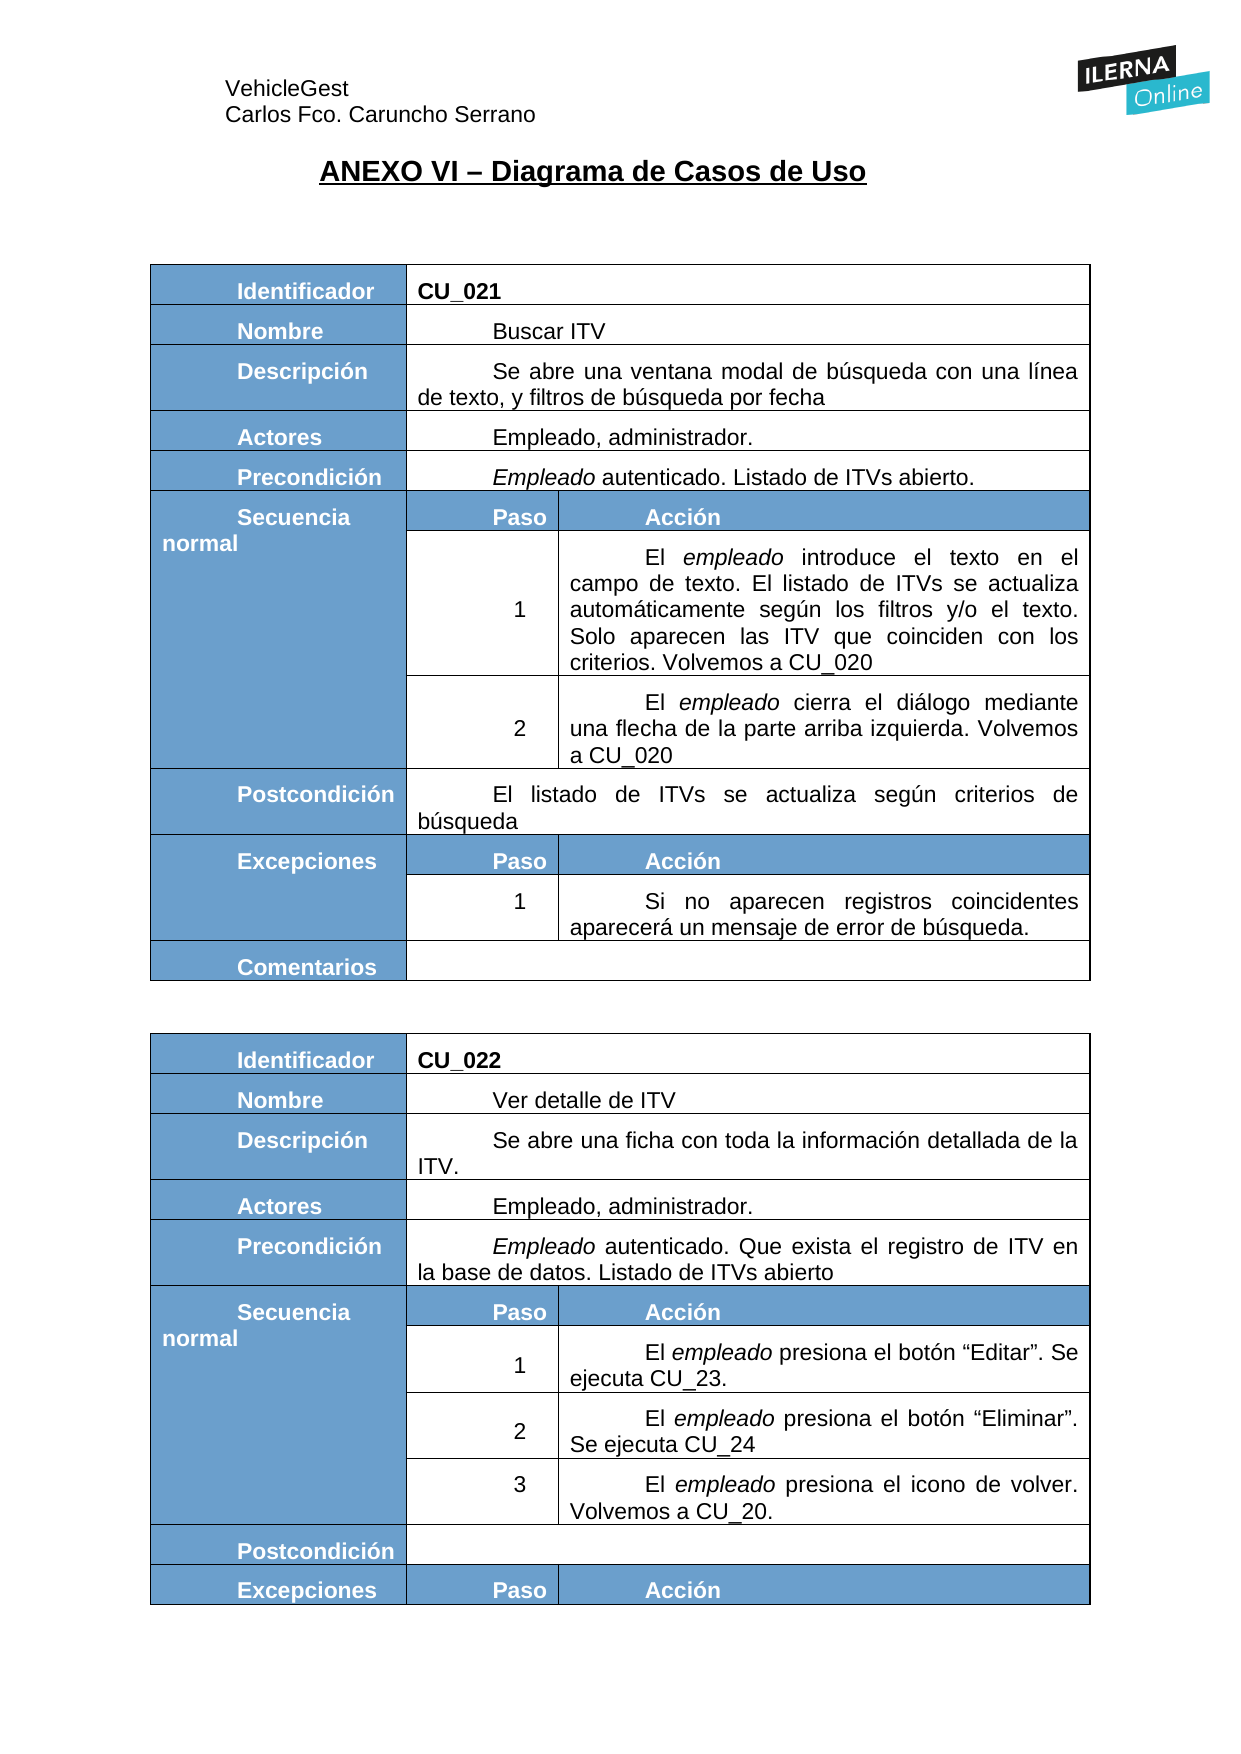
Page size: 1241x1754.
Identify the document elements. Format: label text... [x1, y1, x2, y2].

table_header [407, 1034, 1089, 1073]
table_header Identificador [151, 265, 406, 304]
table_cell Buscar ITV [407, 305, 1089, 344]
table_cell [407, 941, 1089, 980]
table_cell El empleado presiona el botón “Eliminar”. Se ejecuta CU_24 [559, 1393, 1089, 1458]
table_cell Postcondición [151, 769, 406, 834]
table_cell Paso [407, 1565, 558, 1604]
table_cell Paso [407, 1286, 558, 1325]
table_cell Se abre una ficha con toda la información detallada de la ITV. [407, 1114, 1089, 1179]
table_cell Excepciones [151, 1565, 406, 1604]
table_cell Ver detalle de ITV [407, 1074, 1089, 1113]
table_cell Actores [151, 411, 406, 450]
table_cell Se abre una ventana modal de búsqueda con una línea de texto, y filtros de búsqueda por fecha [407, 345, 1089, 410]
table_cell Postcondición [151, 1525, 406, 1564]
table_cell El listado de ITVs se actualiza según criterios de búsqueda [407, 769, 1089, 834]
table_cell El empleado presiona el botón “Editar”. Se ejecuta CU_23. [559, 1326, 1089, 1392]
table_cell Actores [151, 1180, 406, 1219]
table_cell Acción [559, 491, 1089, 530]
table_cell 2 [407, 676, 558, 768]
table_cell Empleado autenticado. Listado de ITVs abierto. [407, 451, 1089, 490]
table_cell Excepciones [151, 835, 406, 940]
table_header [407, 265, 1089, 304]
table_cell 3 [407, 1459, 558, 1524]
table_cell 1 [407, 1326, 558, 1392]
table_cell Secuencia normal [151, 491, 406, 768]
table_cell [407, 1525, 1089, 1564]
table_cell Empleado, administrador. [407, 1180, 1089, 1219]
table_cell El empleado presiona el icono de volver. Volvemos a CU_20. [559, 1459, 1089, 1524]
table_cell Comentarios [151, 941, 406, 980]
table_cell Nombre [151, 305, 406, 344]
table_cell Secuencia normal [151, 1286, 406, 1524]
table_cell Acción [559, 1286, 1089, 1325]
table_cell 2 [407, 1393, 558, 1458]
table_cell Precondición [151, 451, 406, 490]
table_cell Acción [559, 835, 1089, 874]
table_cell 1 [407, 875, 558, 940]
table_cell Descripción [151, 1114, 406, 1179]
table_cell Paso [407, 835, 558, 874]
picture [1077, 45, 1210, 115]
table_cell Si no aparecen registros coincidentes aparecerá un mensaje de error de búsqueda. [559, 875, 1089, 940]
table_cell Paso [407, 491, 558, 530]
table_header Identificador [151, 1034, 406, 1073]
table_cell El empleado introduce el texto en el campo de texto. El listado de ITVs se actualiza automáticamente según los filtros y/o el texto. Solo aparecen las ITV que coinciden con los criterios. Volvemos a CU_020 [559, 531, 1089, 675]
table_cell Nombre [151, 1074, 406, 1113]
table_cell 1 [407, 531, 558, 675]
table_cell Descripción [151, 345, 406, 410]
table_cell Empleado, administrador. [407, 411, 1089, 450]
table_cell Empleado autenticado. Que exista el registro de ITV en la base de datos. Listado de ITVs abierto [407, 1220, 1089, 1285]
table_cell Acción [559, 1565, 1089, 1604]
table_cell El empleado cierra el diálogo mediante una flecha de la parte arriba izquierda. Volvemos a CU_020 [559, 676, 1089, 768]
table_cell Precondición [151, 1220, 406, 1285]
